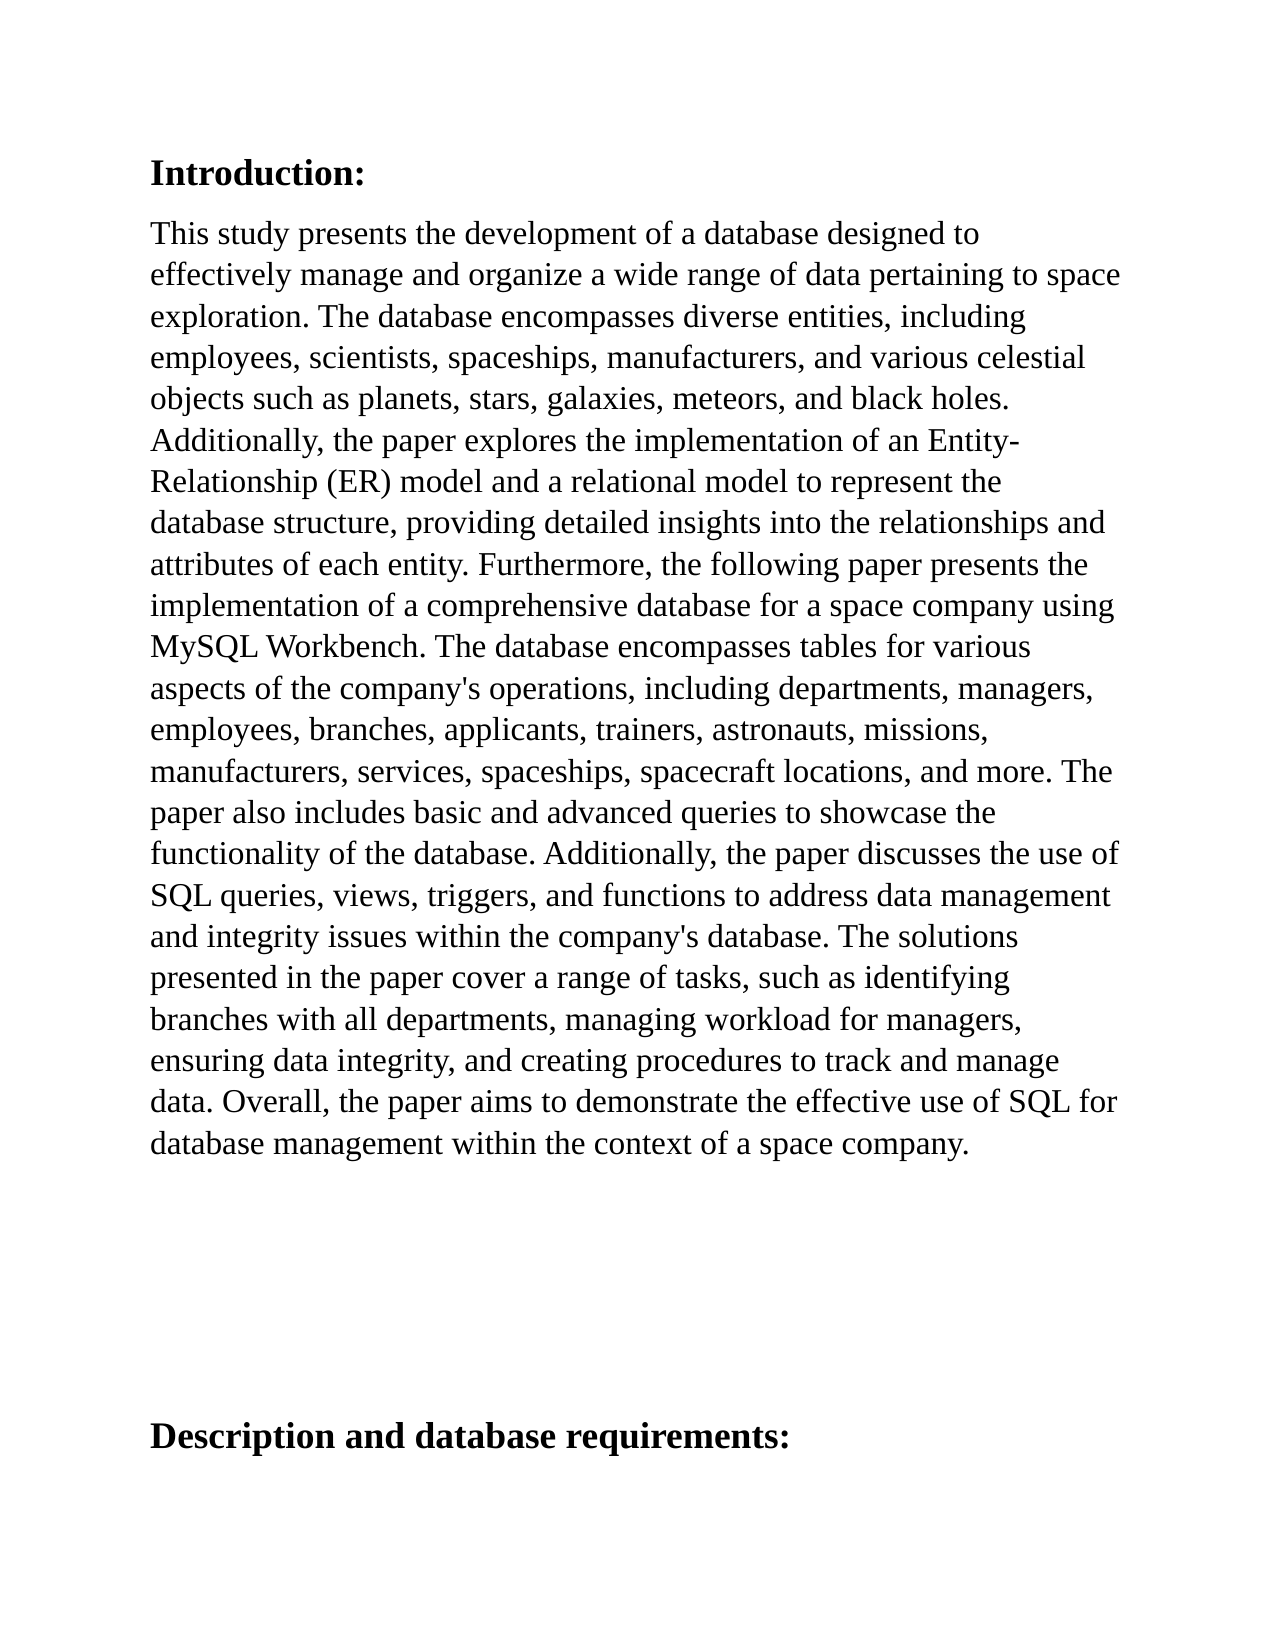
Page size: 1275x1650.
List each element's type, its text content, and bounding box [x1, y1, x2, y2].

text This study presents the development of a database designed to effectively manage and organize a wide range of data pertaining to space exploration. The database encompasses diverse entities, including employees, scientists, spaceships, manufacturers, and various celestial objects such as planets, stars, galaxies, meteors, and black holes. Additionally, the paper explores the implementation of an Entity-Relationship (ER) model and a relational model to represent the database structure, providing detailed insights into the relationships and attributes of each entity. Furthermore, the following paper presents the implementation of a comprehensive database for a space company using MySQL Workbench. The database encompasses tables for various aspects of the company's operations, including departments, managers, employees, branches, applicants, trainers, astronauts, missions, manufacturers, services, spaceships, spacecraft locations, and more. The paper also includes basic and advanced queries to showcase the functionality of the database. Additionally, the paper discusses the use of SQL queries, views, triggers, and functions to address data management and integrity issues within the company's database. The solutions presented in the paper cover a range of tasks, such as identifying branches with all departments, managing workload for managers, ensuring data integrity, and creating procedures to track and manage data. Overall, the paper aims to demonstrate the effective use of SQL for database management within the context of a space company. [150, 213, 1125, 1161]
text Introduction: [150, 150, 1125, 193]
text Description and database requirements: [150, 1413, 1125, 1456]
